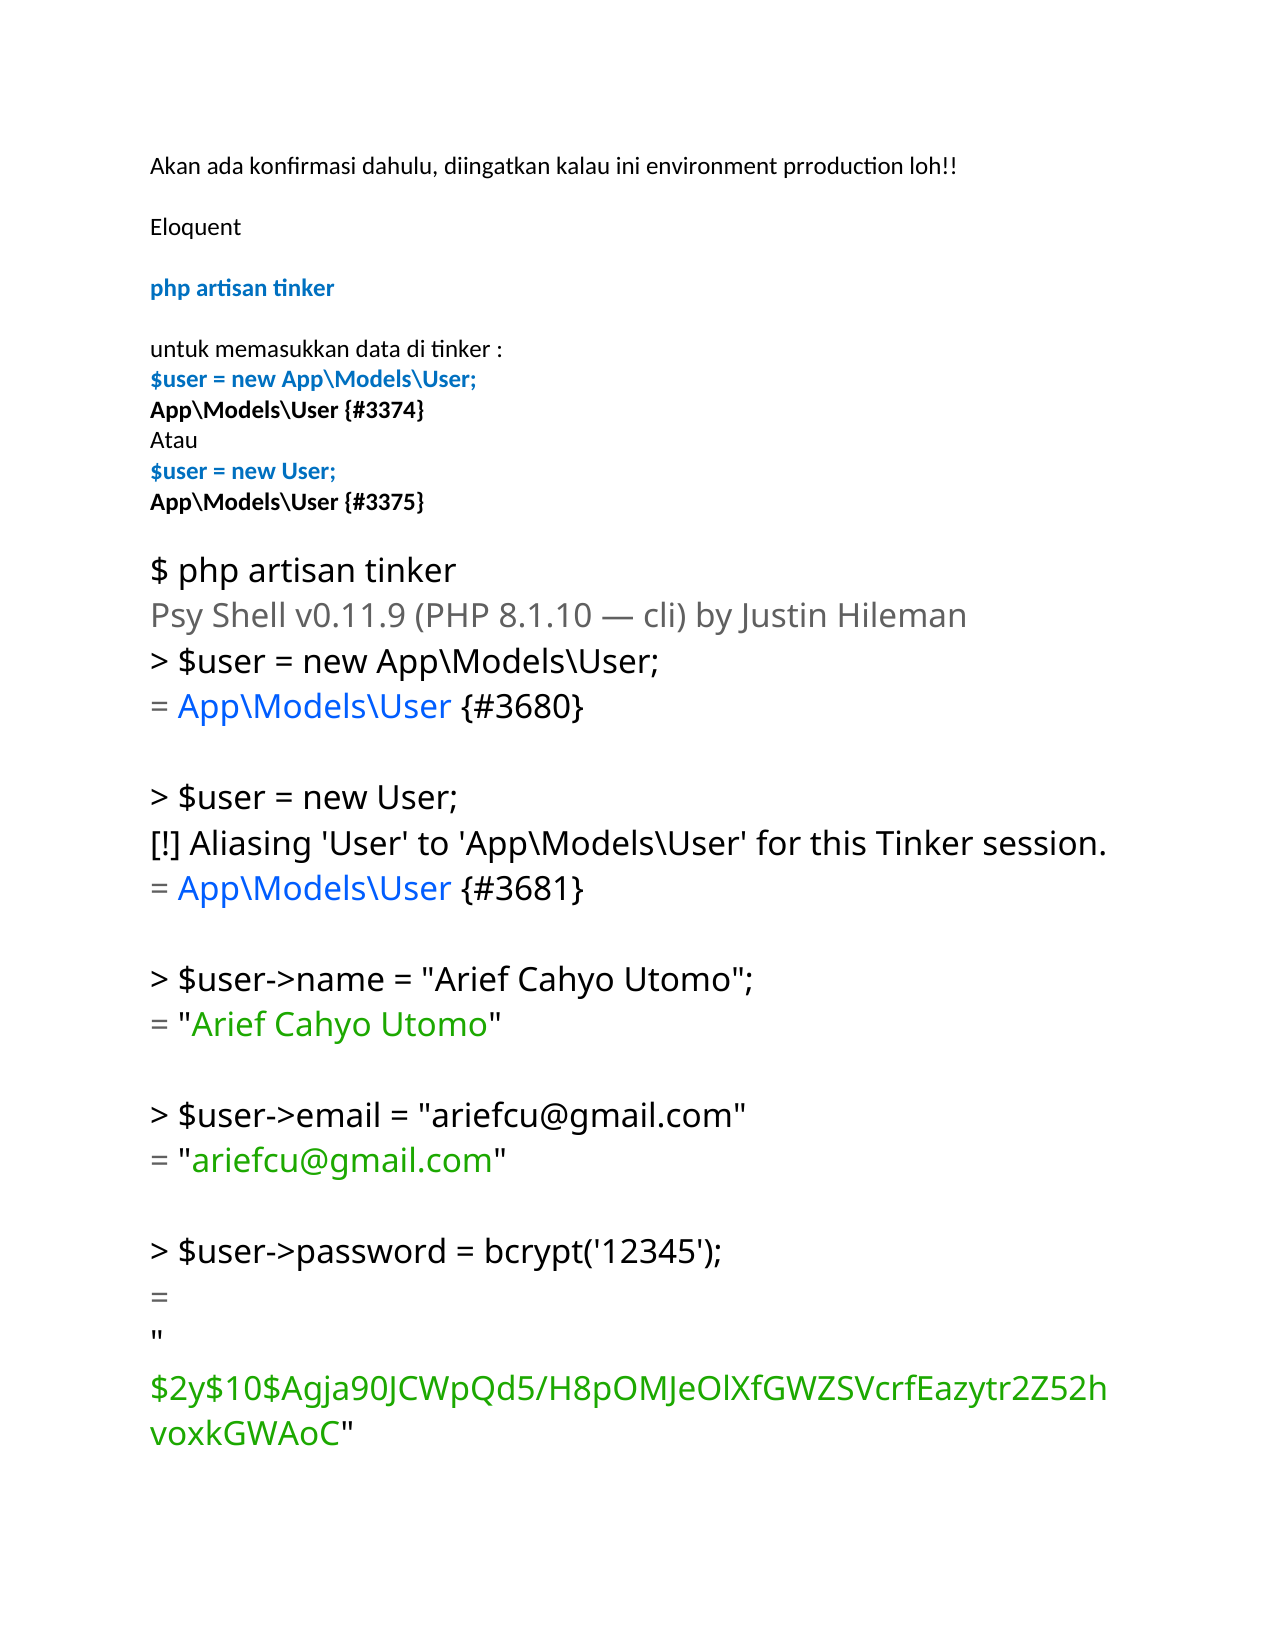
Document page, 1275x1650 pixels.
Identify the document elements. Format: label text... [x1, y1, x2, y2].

text = "$2y$10$Agja90JCWpQd5/H8pOMJeOlXfGWZSVcrfEazytr2Z52hvoxkGWAoC" [150, 1273, 1125, 1455]
text [!] Aliasing 'User' to 'App\Models\User' for this Tinker session. [150, 819, 1125, 865]
text = "ariefcu@gmail.com" [150, 1137, 1125, 1183]
text Psy Shell v0.11.9 (PHP 8.1.10 — cli) by Justin Hileman [150, 592, 1125, 638]
text untuk memasukkan data di tinker : [150, 333, 1125, 364]
text = App\Models\User {#3680} [150, 683, 1125, 728]
text > $user->password = bcrypt('12345'); [150, 1228, 1125, 1273]
text App\Models\User {#3375} [150, 486, 1125, 516]
text = App\Models\User {#3681} [150, 865, 1125, 910]
text > $user->email = "ariefcu@gmail.com" [150, 1092, 1125, 1137]
text $ php artisan tinker [150, 547, 1125, 592]
text > $user = new App\Models\User; [150, 638, 1125, 683]
text = "Arief Cahyo Utomo" [150, 1001, 1125, 1046]
text $user = new App\Models\User; [150, 364, 1125, 394]
text Akan ada konfirmasi dahulu, diingatkan kalau ini environment prroduction loh!! [150, 150, 1125, 181]
text App\Models\User {#3374} [150, 394, 1125, 425]
text > $user->name = "Arief Cahyo Utomo"; [150, 956, 1125, 1001]
text php artisan tinker [150, 272, 1125, 303]
text > $user = new User; [150, 774, 1125, 819]
text Eloquent [150, 211, 1125, 242]
text $user = new User; [150, 455, 1125, 486]
text Atau [150, 425, 1125, 455]
